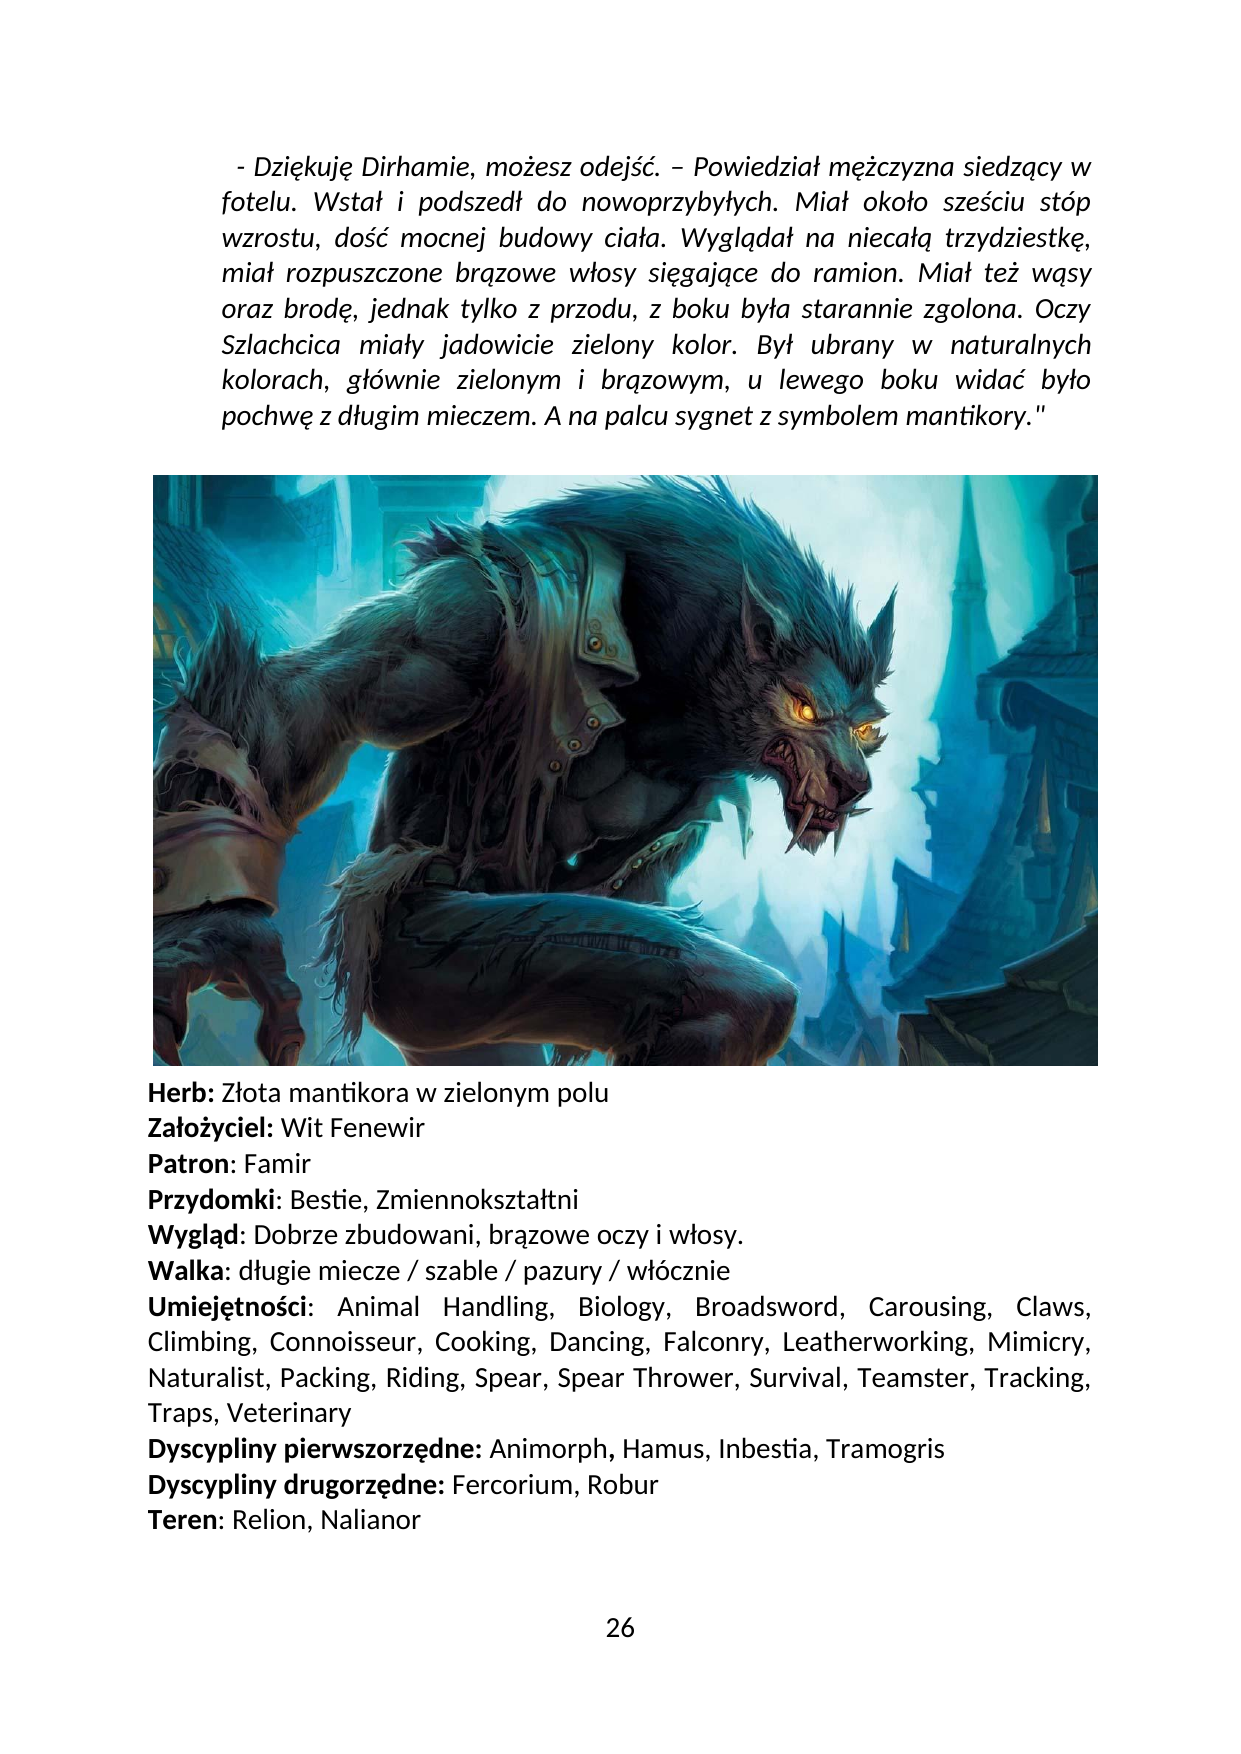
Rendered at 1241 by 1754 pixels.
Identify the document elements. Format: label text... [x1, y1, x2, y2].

text Walka: długie miecze / szable / pazury / włócznie [148, 1252, 1093, 1288]
picture [1093, 871, 1098, 1066]
text Dyscypliny pierwszorzędne: Animorph, Hamus, Inbestia, Tramogris [148, 1430, 1093, 1466]
text Herb: Złota mantikora w zielonym polu [148, 468, 1093, 1109]
text Teren: Relion, Nalianor [148, 1501, 1093, 1537]
picture [1093, 504, 1098, 513]
picture [1093, 580, 1098, 596]
picture [1093, 561, 1098, 575]
text Założyciel: Wit Fenewir [148, 1109, 1093, 1145]
text Wygląd: Dobrze zbudowani, brązowe oczy i włosy. [148, 1216, 1093, 1252]
text - Dziękuję Dirhamie, możesz odejść. – Powiedział mężczyzna siedzący w fotelu. Wstał i podszedł do nowoprzybyłych. Miał około sześciu stóp wzrostu, dość mocnej budowy ciała. Wyglądał na niecałą trzydziestkę, miał rozpuszczone brązowe włosy sięgające do ramion. Miał też wąsy oraz brodę, jednak tylko z przodu, z boku była starannie zgolona. Oczy Szlachcica miały jadowicie zielony kolor. Był ubrany w naturalnych kolorach, głównie zielonym i brązowym, u lewego boku widać było pochwę z długim mieczem. A na palcu sygnet z symbolem mantikory." [221, 148, 1093, 433]
text Umiejętności: Animal Handling, Biology, Broadsword, Carousing, Claws, Climbing, Connoisseur, Cooking, Dancing, Falconry, Leatherworking, Mimicry, Naturalist, Packing, Riding, Spear, Spear Thrower, Survival, Teamster, Tracking, Traps, Veterinary [148, 1288, 1093, 1430]
text Patron: Famir [148, 1145, 1093, 1181]
text Przydomki: Bestie, Zmiennokształtni [148, 1181, 1093, 1216]
text Dyscypliny drugorzędne: Fercorium, Robur [148, 1466, 1093, 1501]
